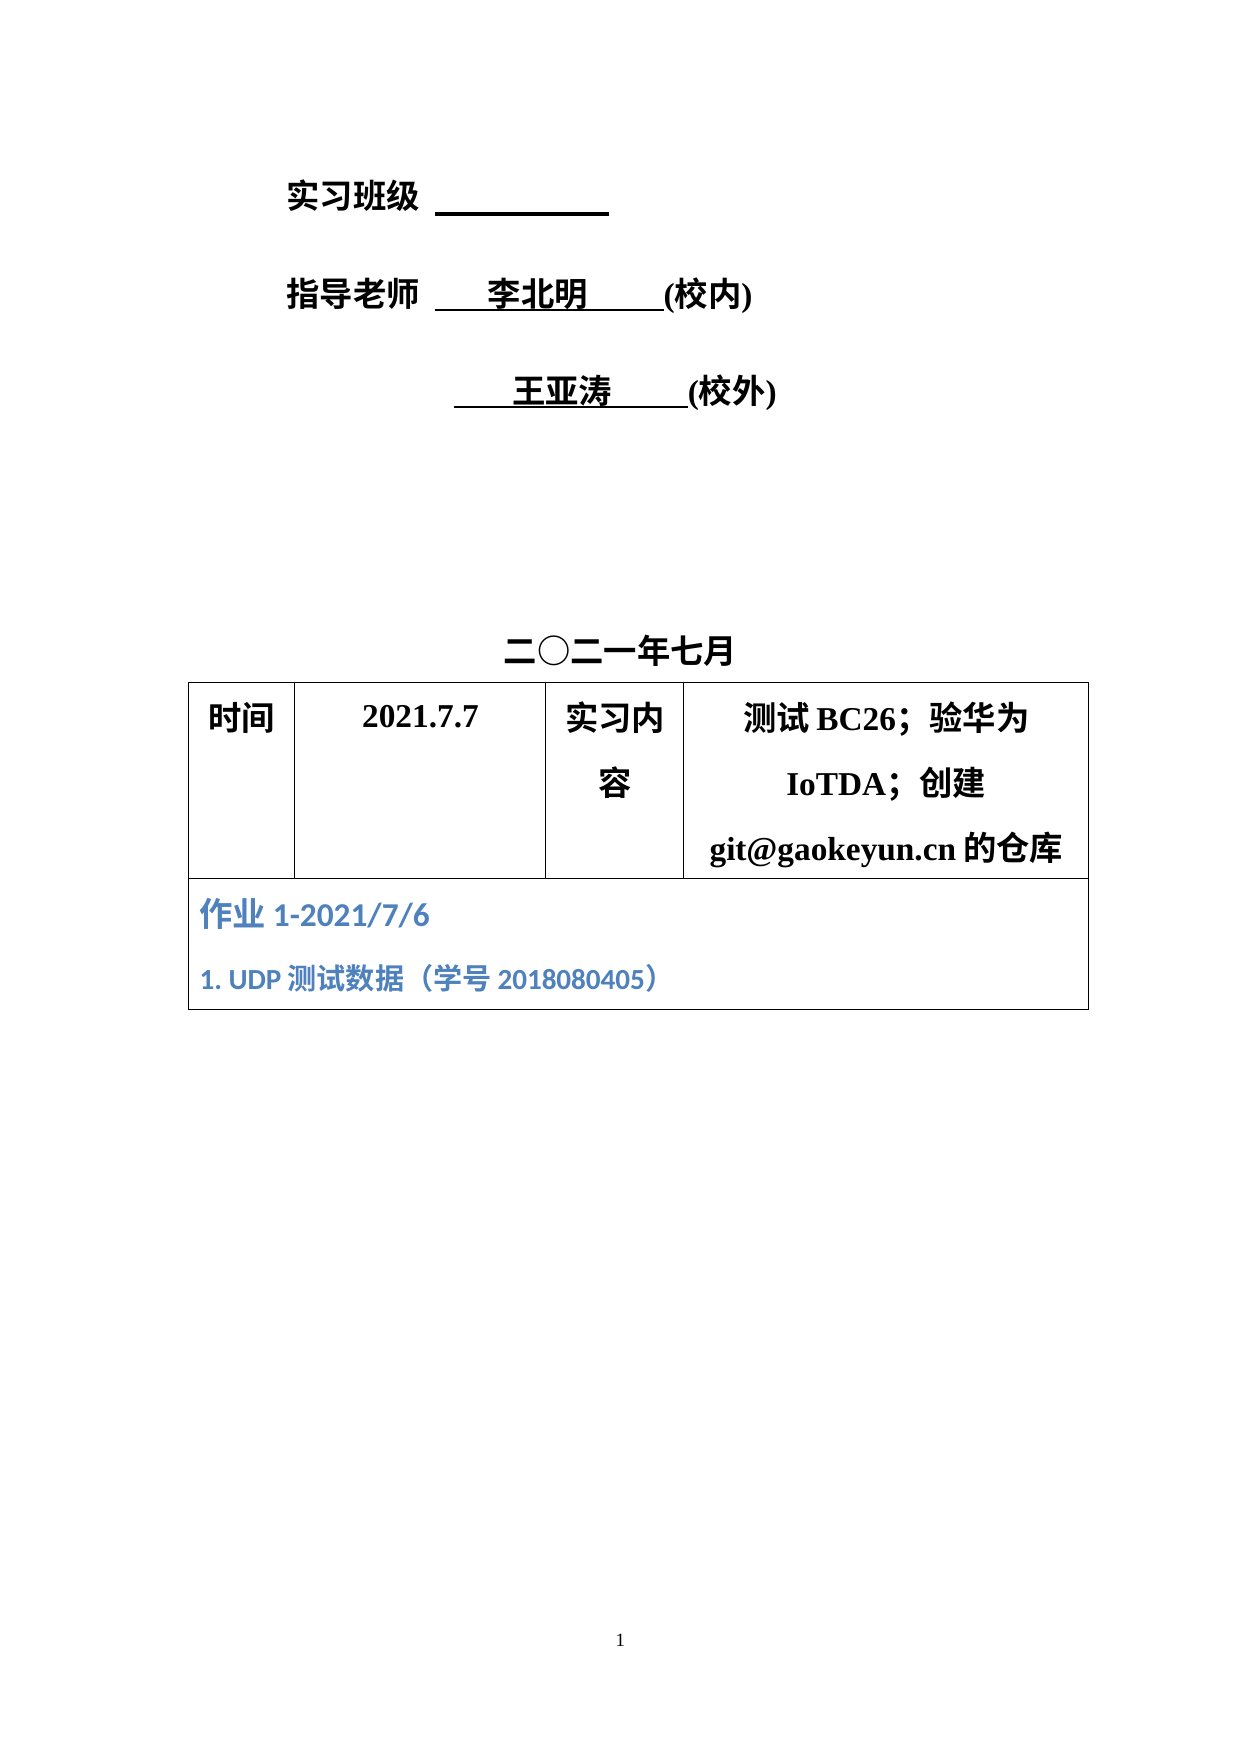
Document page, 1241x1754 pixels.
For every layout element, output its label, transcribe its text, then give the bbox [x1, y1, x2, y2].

text 实习班级 [187, 162, 1053, 227]
text 指导老师 李北明 (校内) [187, 259, 1053, 324]
text 二○二一年七月 [187, 617, 1053, 682]
text 王亚涛 (校外) [187, 357, 1053, 422]
table_header 测试BC26；验华为IoTDA；创建git@gaokeyun.cn的仓库 [684, 683, 1088, 878]
table_cell 作业1-2021/7/6 1. UDP测试数据（学号2018080405） 2. TCP测试数据（学号2018080405） 3. MQTT 主题（fudingyi） 测试数据2018080405 4. 串口调试软件中保存的命令 5. 利用云服务完成BC26之间的通信 6. 华为IoTDA 1.向导式极速体验 2.使用虚拟设备体验 创建产品 创建产品成功的窗口。 开发产品模型 注册虚拟设备 使用在线调试功能，注册一个虚拟设备用于调试。 数据上报 命令下发 7. MQTT.fx 查看设备接入信息，记录域名和端口。 连接鉴权 使用MQTT.fx工具接入物联网平台。 安装； 填写设备这侧后生成的设备ID（Device）和密钥（DeviceSecret），生成连接信息（ClientID、Username、Password） Broker address 121.36.42.100 Broker Port 1883 然后点击Apply。 点击connect连接。 可以再控制台中看到，在线设备总数从0->1。 上报数据 60e442dbf4b59002867b7513_1625572949767 $oc/devices/60e442dbf4b59002867b7513_1625572949767/sys/properties/report 如何查错 8. 创建仓库，使用git向仓库push今天的作业 使用了ATOM配合Git做Publish和Fetch的工作。 9. 今日发现 为什么一开始连接高科云的仓库会timed out port22 连接方式从ssh换成http之后就好了。 Port22更改为443之后，仍然报错，怀疑是ssh问题。 其他可能的方案 镜像我好用的Github仓库。 找一台别人的电脑。 此时让其他人在不同的网络环境、不同的电脑上操作发现可以连接到我的仓库上。 虚拟机。 猜测会timed out的原因 关不干净又卸载不干净的代理 ssh配置可能有问题 换成http之后就好了 [189, 879, 1088, 1009]
table_header 实习内容 [546, 683, 683, 878]
table_header 2021.7.7 [295, 683, 545, 878]
table_header 时间 [189, 683, 294, 878]
